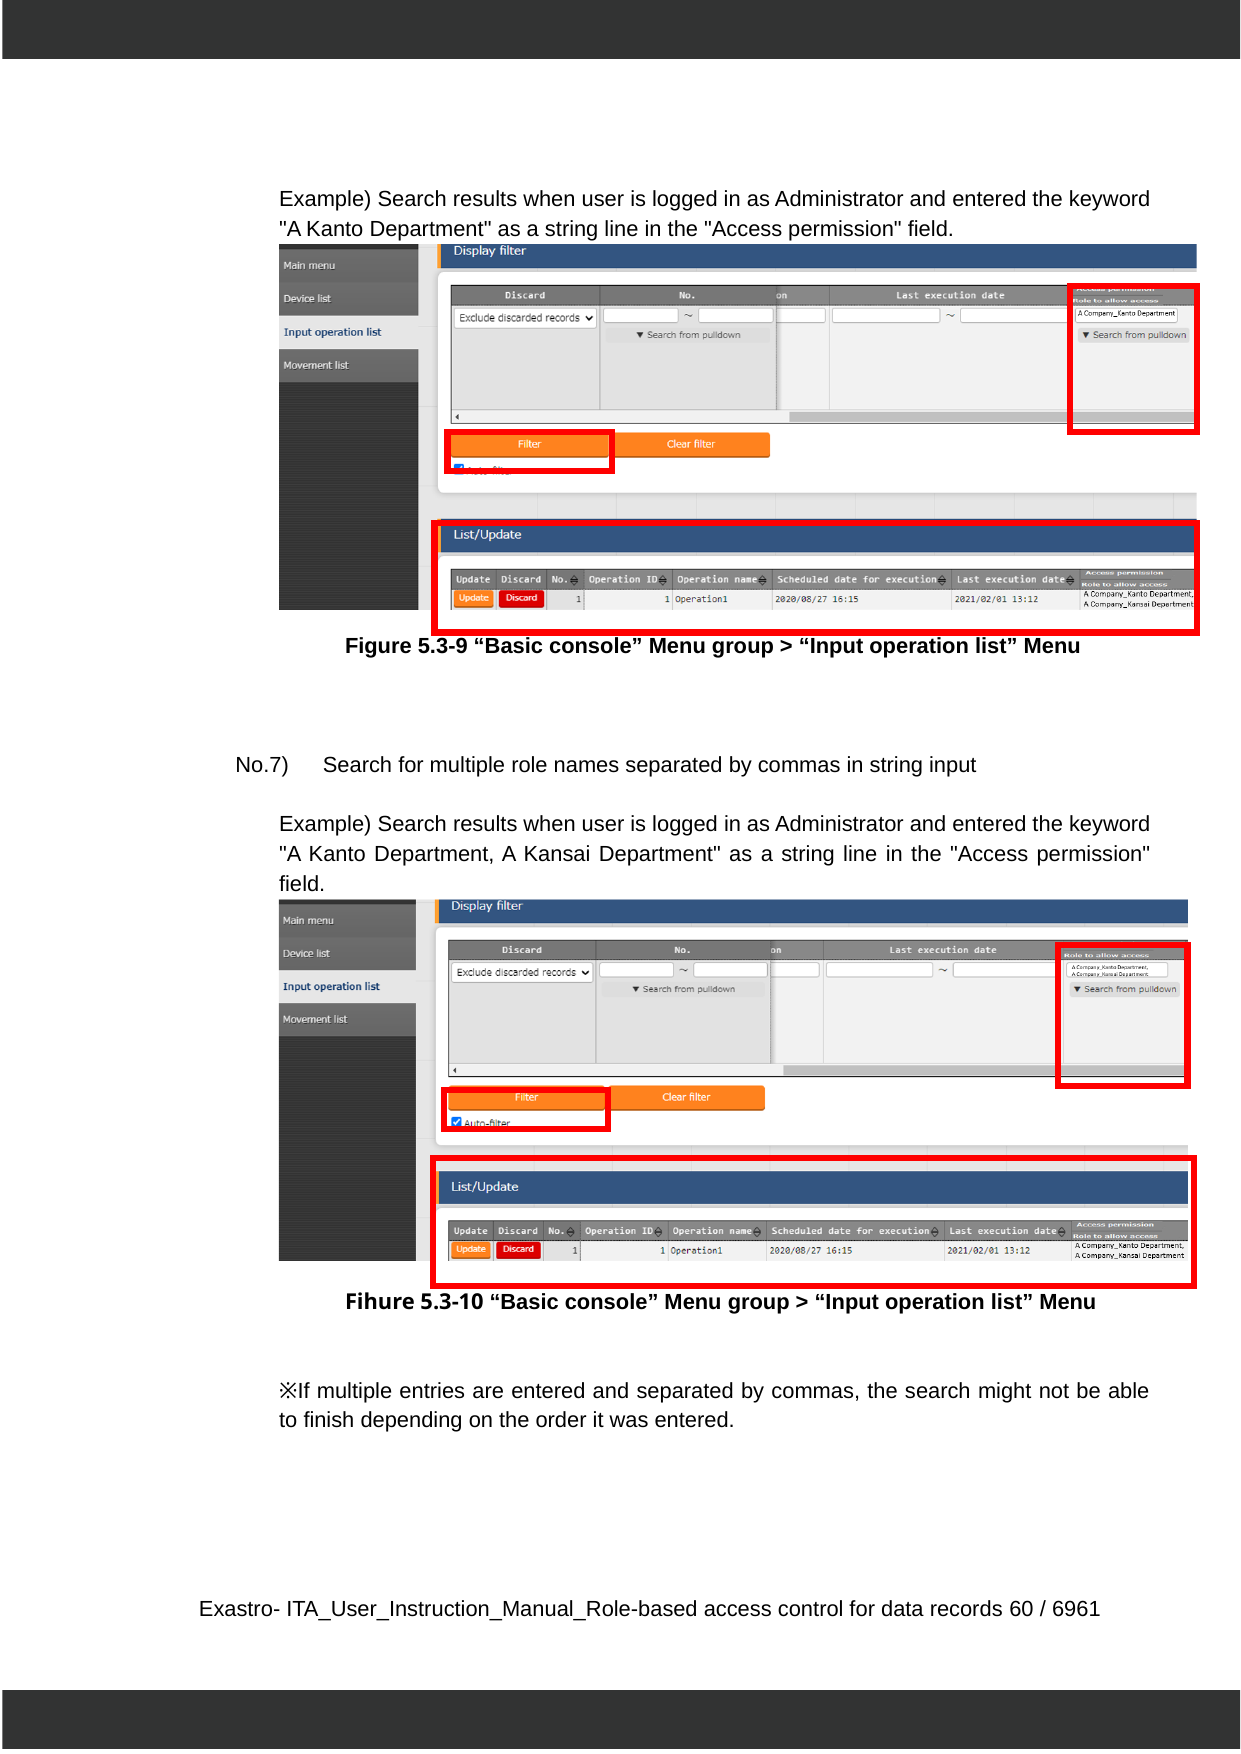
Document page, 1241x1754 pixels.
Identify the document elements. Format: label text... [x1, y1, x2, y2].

picture [278, 243, 1197, 612]
picture [438, 526, 1194, 612]
list Figure 5.3-9 “Basic console” Menu group > “Input operation list” Menu [279, 630, 1152, 660]
list Example) Search results when user is logged in as Administrator and entered the keyword "A Kanto Department" as a string line in the "Access permission" field. [279, 183, 1152, 243]
picture [1061, 948, 1184, 1083]
picture [436, 1161, 1191, 1262]
picture [2, 0, 1241, 59]
picture [2, 1690, 1241, 1749]
list Fihure 5.3-10 “Basic console” Menu group > “Input operation list” Menu [279, 1286, 1152, 1316]
picture [278, 898, 1191, 1262]
list Example) Search results when user is logged in as Administrator and entered the keyword "A Kanto Department, A Kansai Department" as a string line in the "Access permission" field. [279, 809, 1152, 898]
picture [1073, 289, 1194, 429]
list Search for multiple role names separated by commas in string input [235, 749, 1152, 779]
list ※If multiple entries are entered and separated by commas, the search might not be able to finish depending on the order it was entered. [279, 1375, 1152, 1435]
